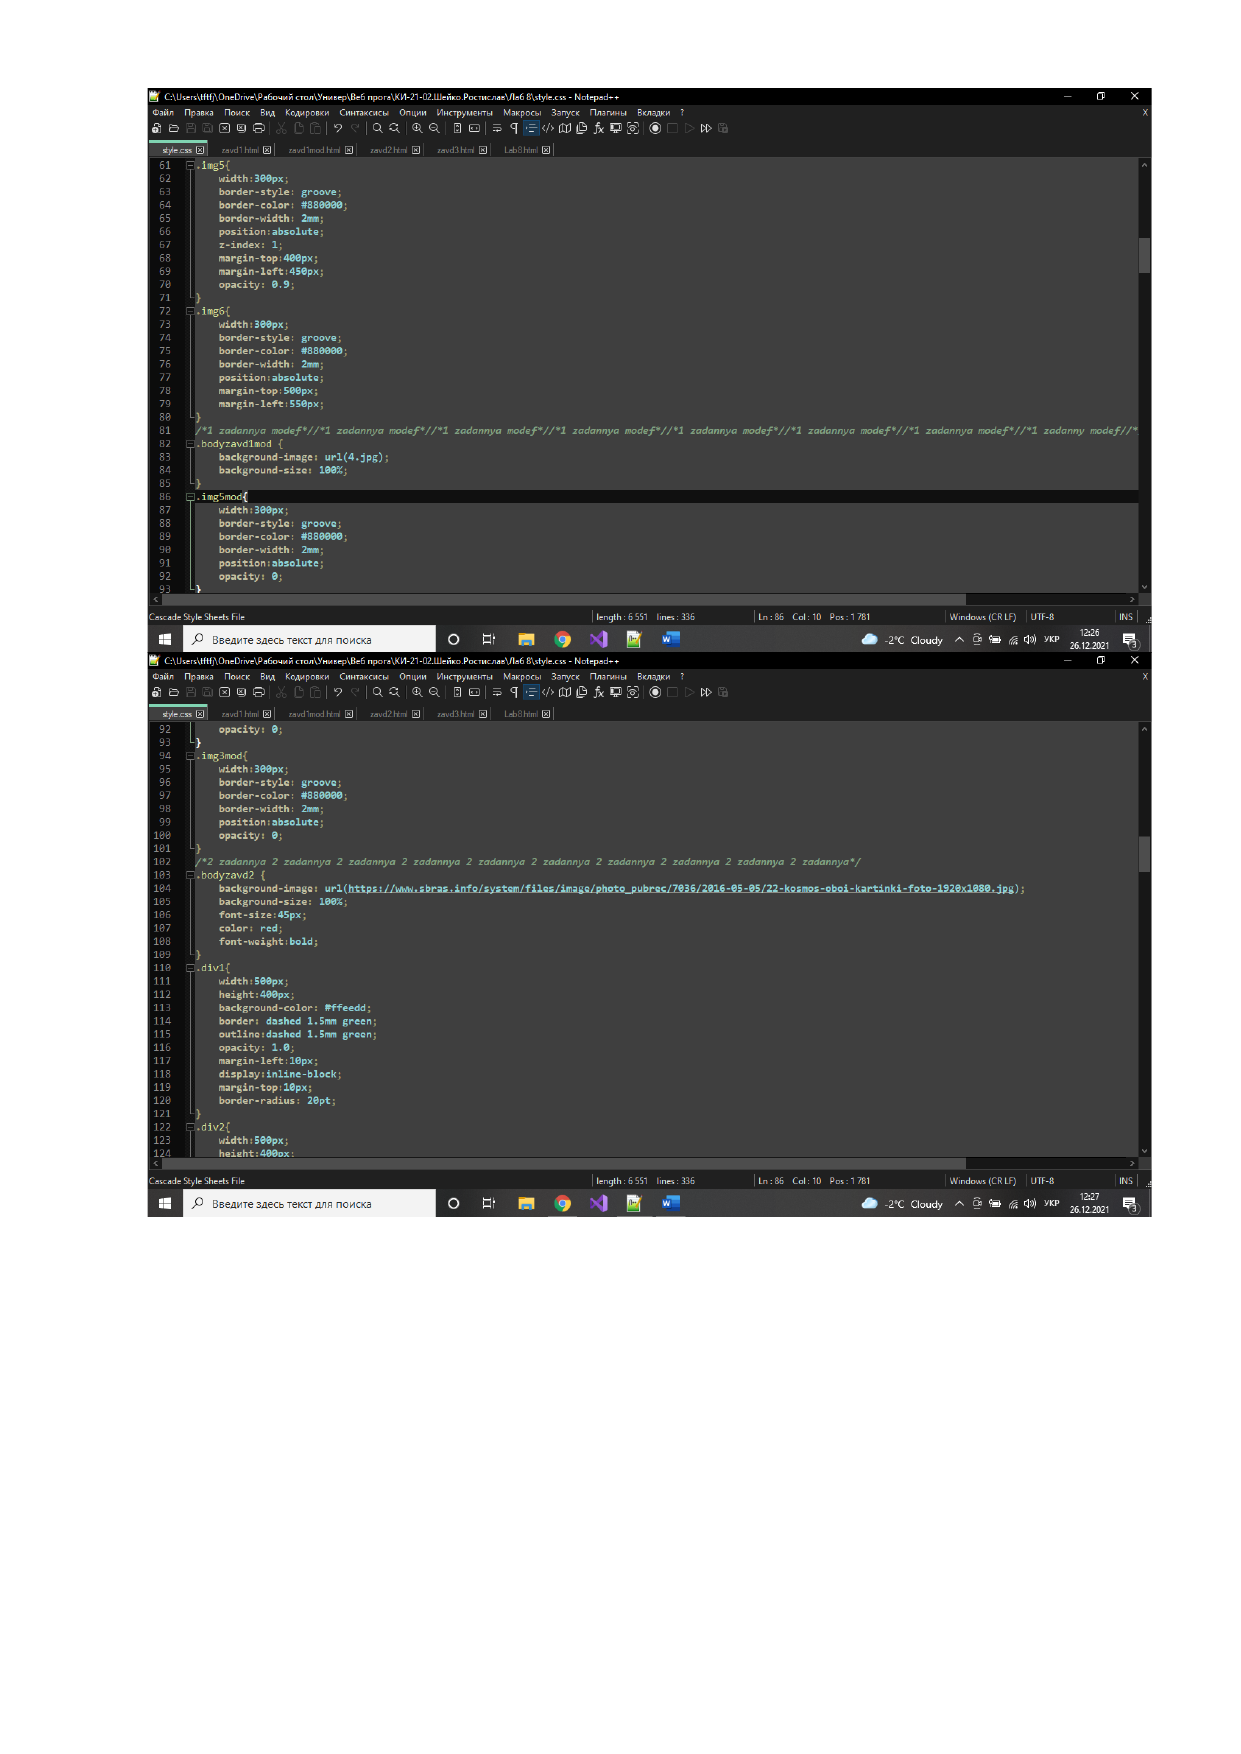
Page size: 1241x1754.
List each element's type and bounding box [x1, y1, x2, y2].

picture [147, 88, 1152, 1217]
